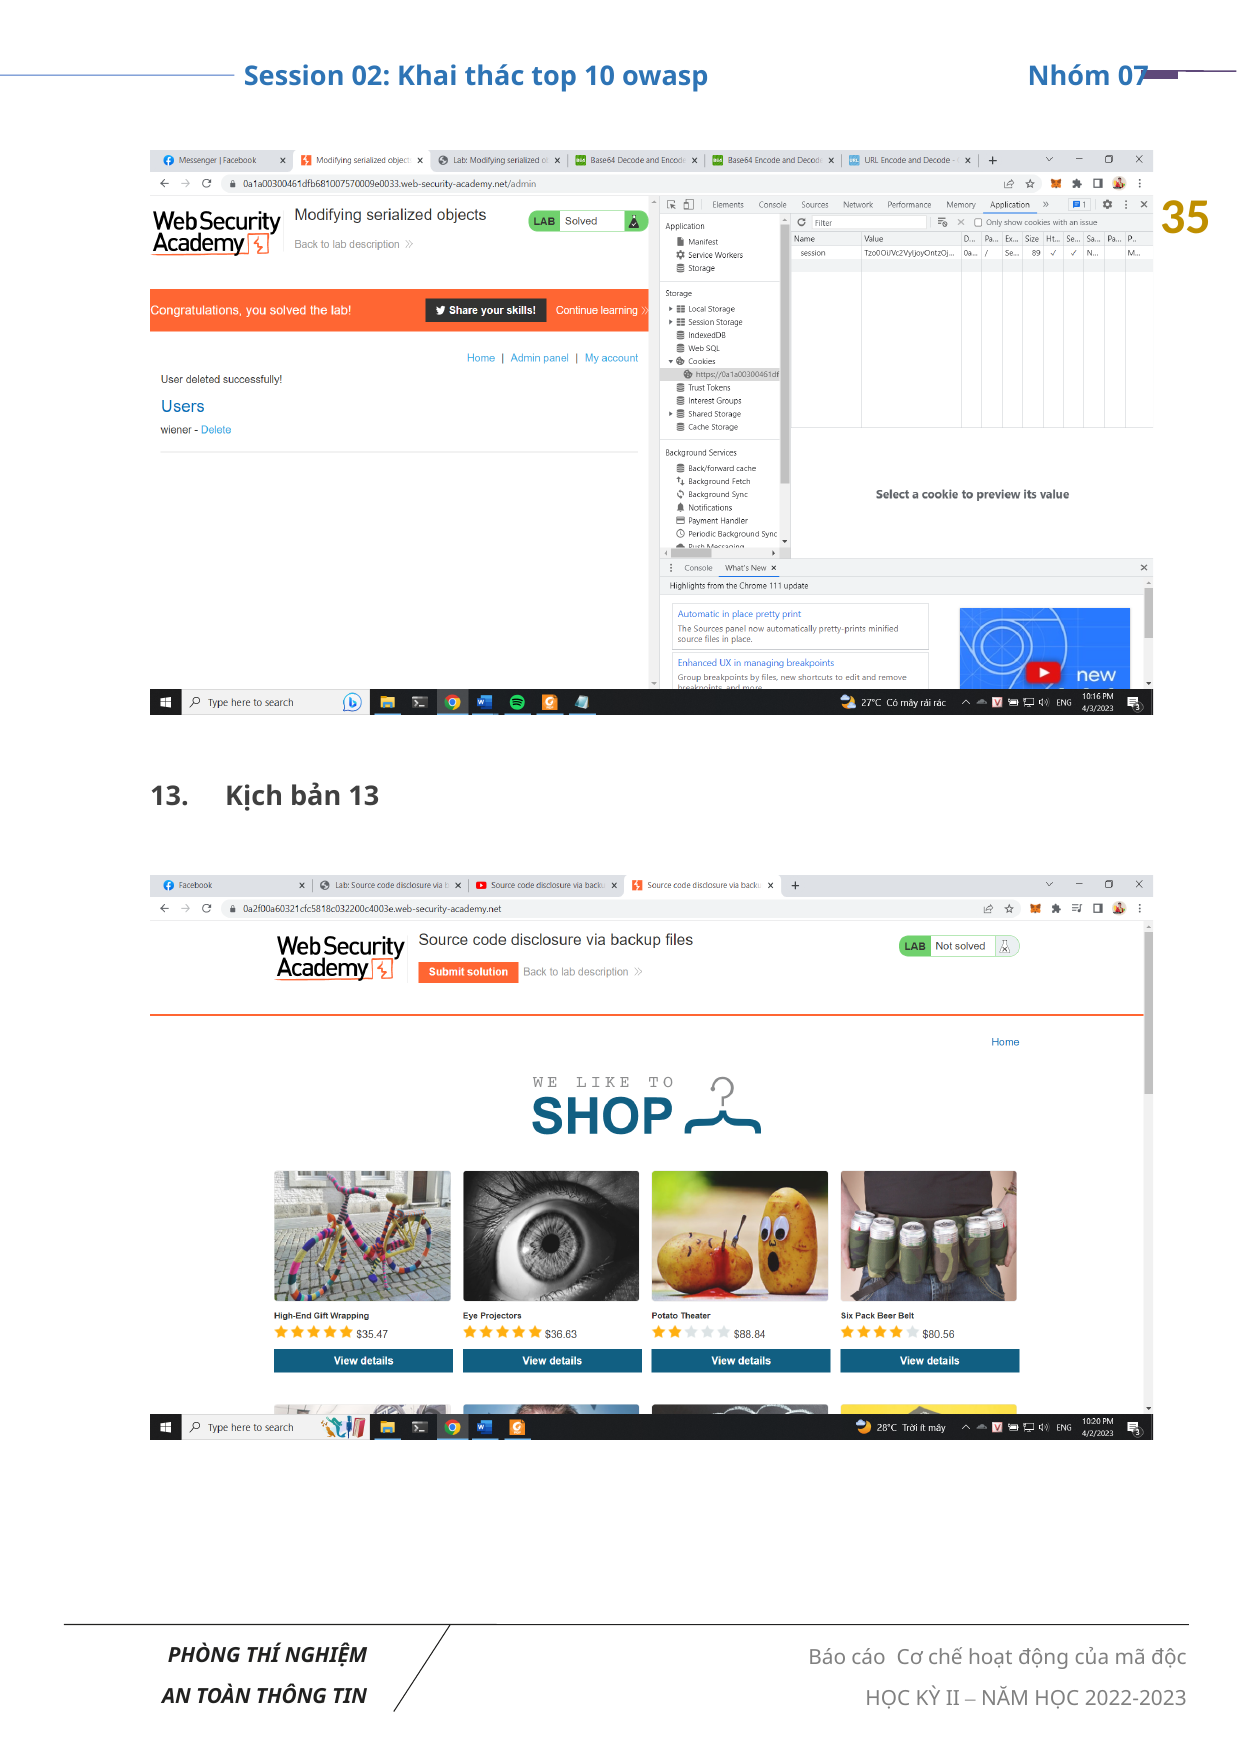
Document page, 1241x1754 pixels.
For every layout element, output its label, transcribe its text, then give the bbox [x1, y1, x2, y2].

picture [150, 150, 1154, 715]
picture [150, 875, 1154, 1440]
subtitle Kịch bản 13 [150, 776, 1153, 813]
